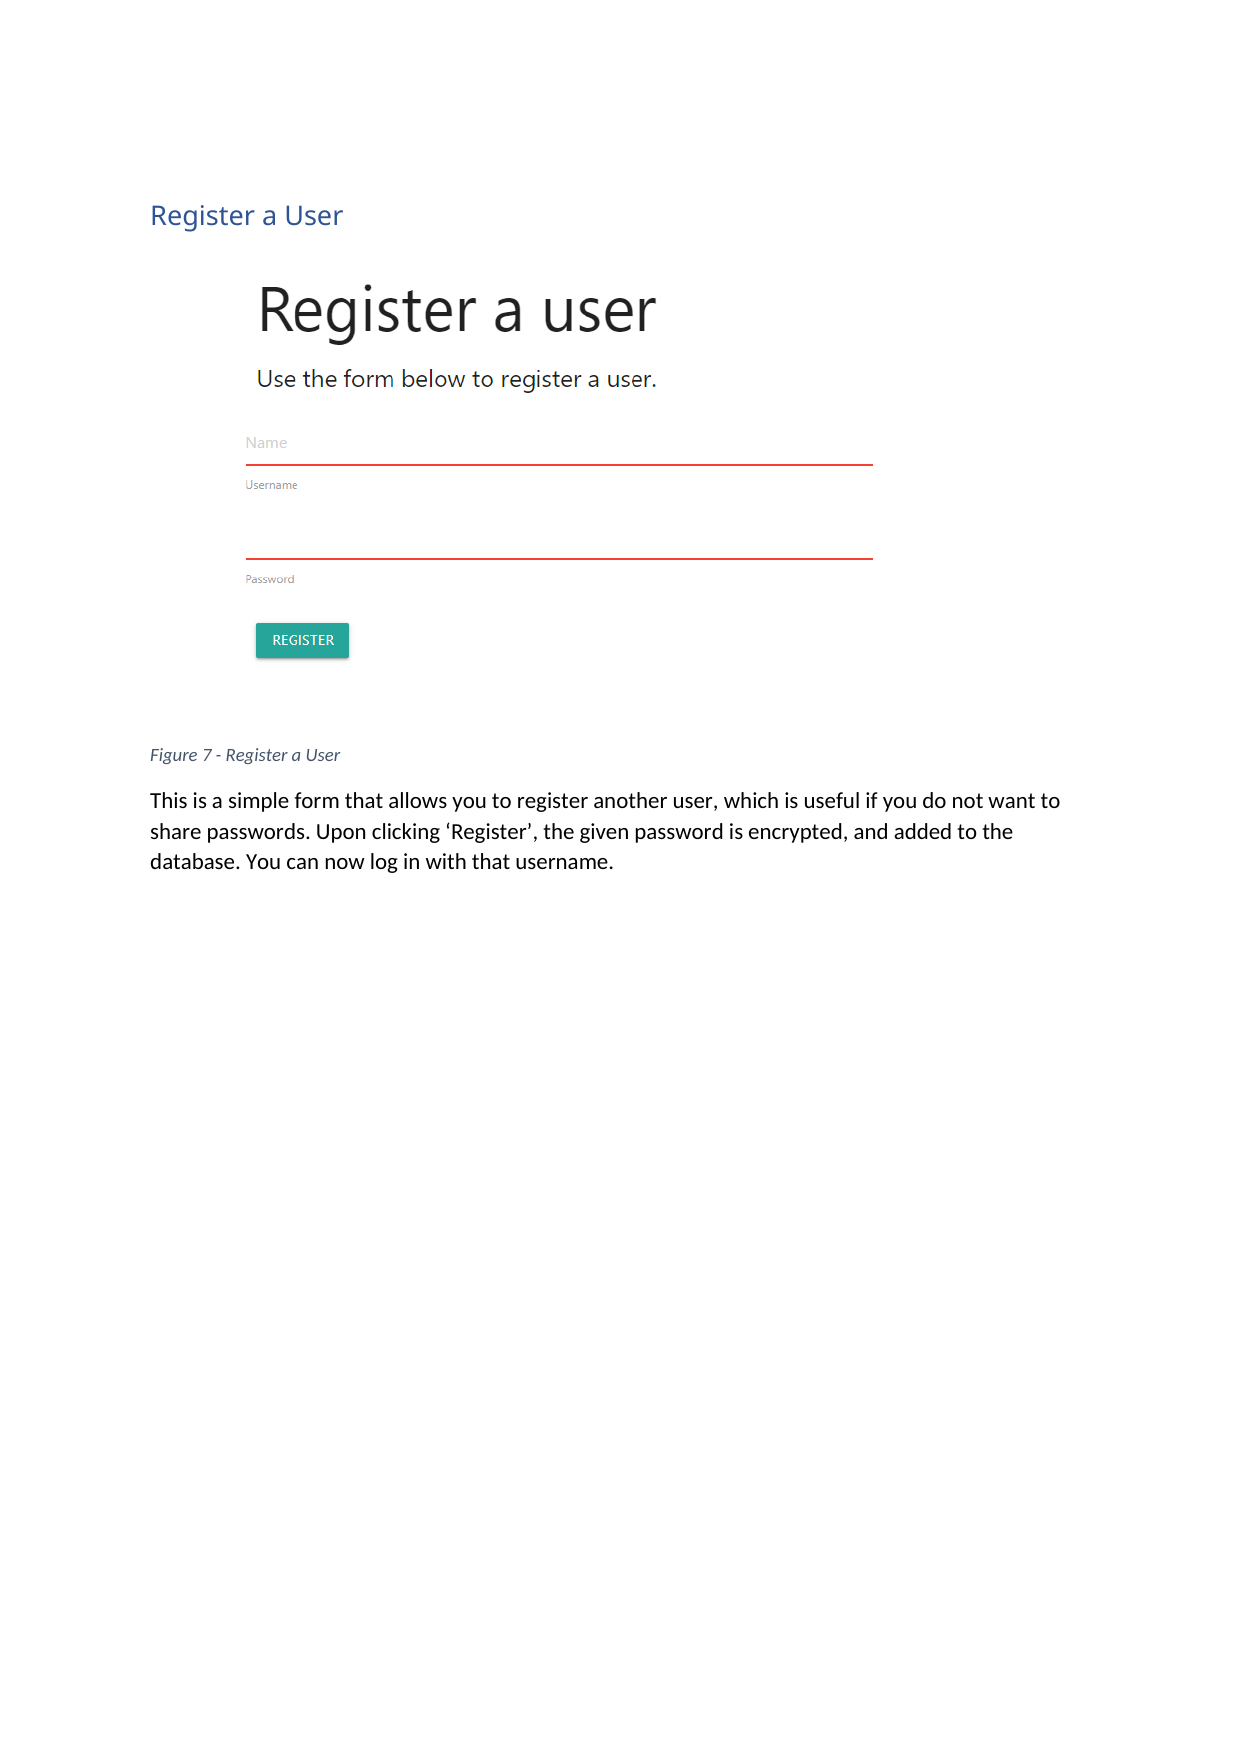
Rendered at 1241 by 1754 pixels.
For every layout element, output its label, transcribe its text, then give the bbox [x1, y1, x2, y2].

picture [150, 236, 924, 724]
subtitle Register a User [150, 197, 1090, 234]
text This is a simple form that allows you to register another user, which is useful if you do not want to share passwords. Upon clicking ‘Register’, the given password is encrypted, and added to the database. You can now log in with that username. [150, 787, 1090, 875]
